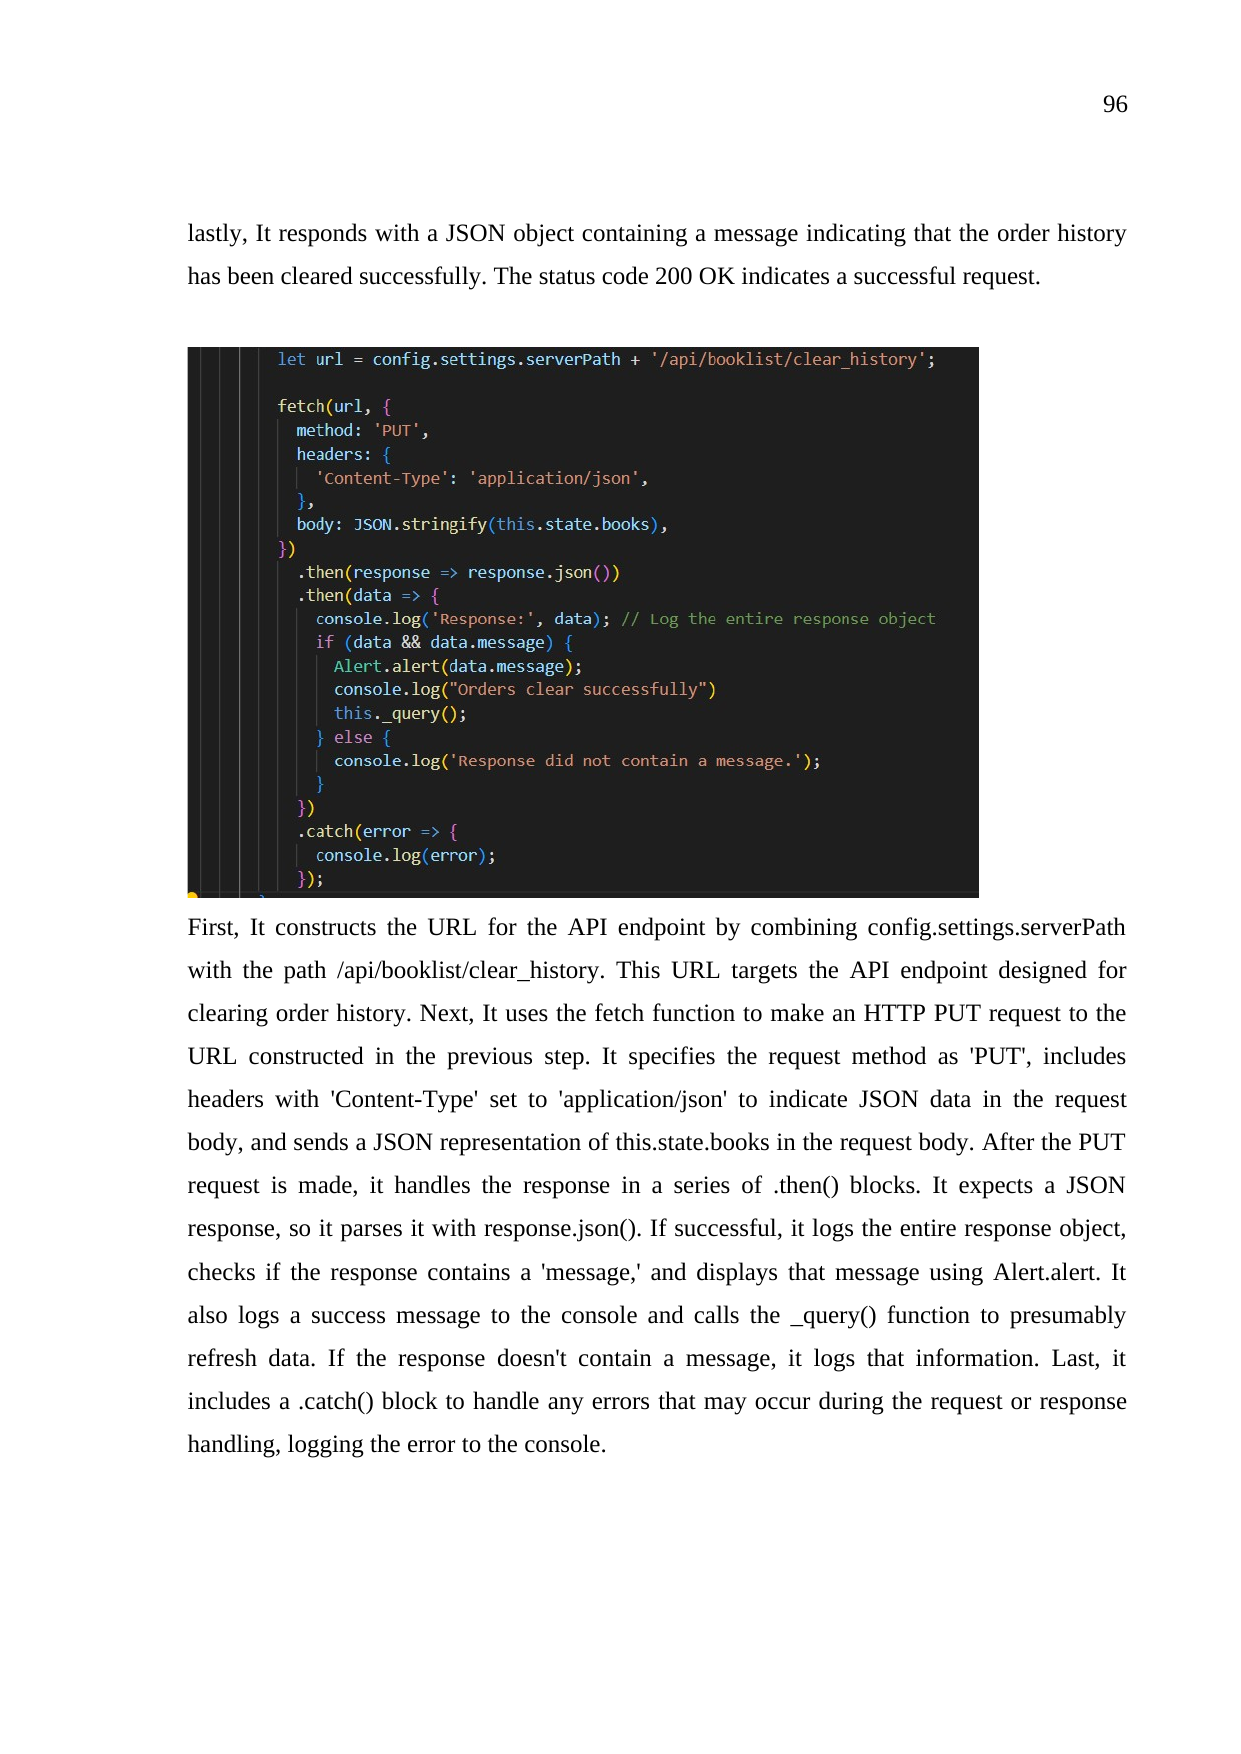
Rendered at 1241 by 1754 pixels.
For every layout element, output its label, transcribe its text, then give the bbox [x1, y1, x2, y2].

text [187, 218, 1128, 290]
text First, It constructs the URL for the API endpoint by combining config.settings.serverPath with the path /api/booklist/clear_history. This URL targets the API endpoint designed for clearing order history. Next, It uses the fetch function to make an HTTP PUT request to the URL constructed in the previous step. It specifies the request method as 'PUT', includes headers with 'Content-Type' set to 'application/json' to indicate JSON data in the request body, and sends a JSON representation of this.state.books in the request body. After the PUT request is made, it handles the response in a series of .then() blocks. It expects a JSON response, so it parses it with response.json(). If successful, it logs the entire response object, checks if the response contains a 'message,' and displays that message using Alert.alert. It also logs a success message to the console and calls the _query() function to presumably refresh data. If the response doesn't contain a message, it logs that information. Last, it includes a .catch() block to handle any errors that may occur during the request or response handling, logging the error to the console. [187, 912, 1128, 1458]
picture [187, 347, 979, 898]
